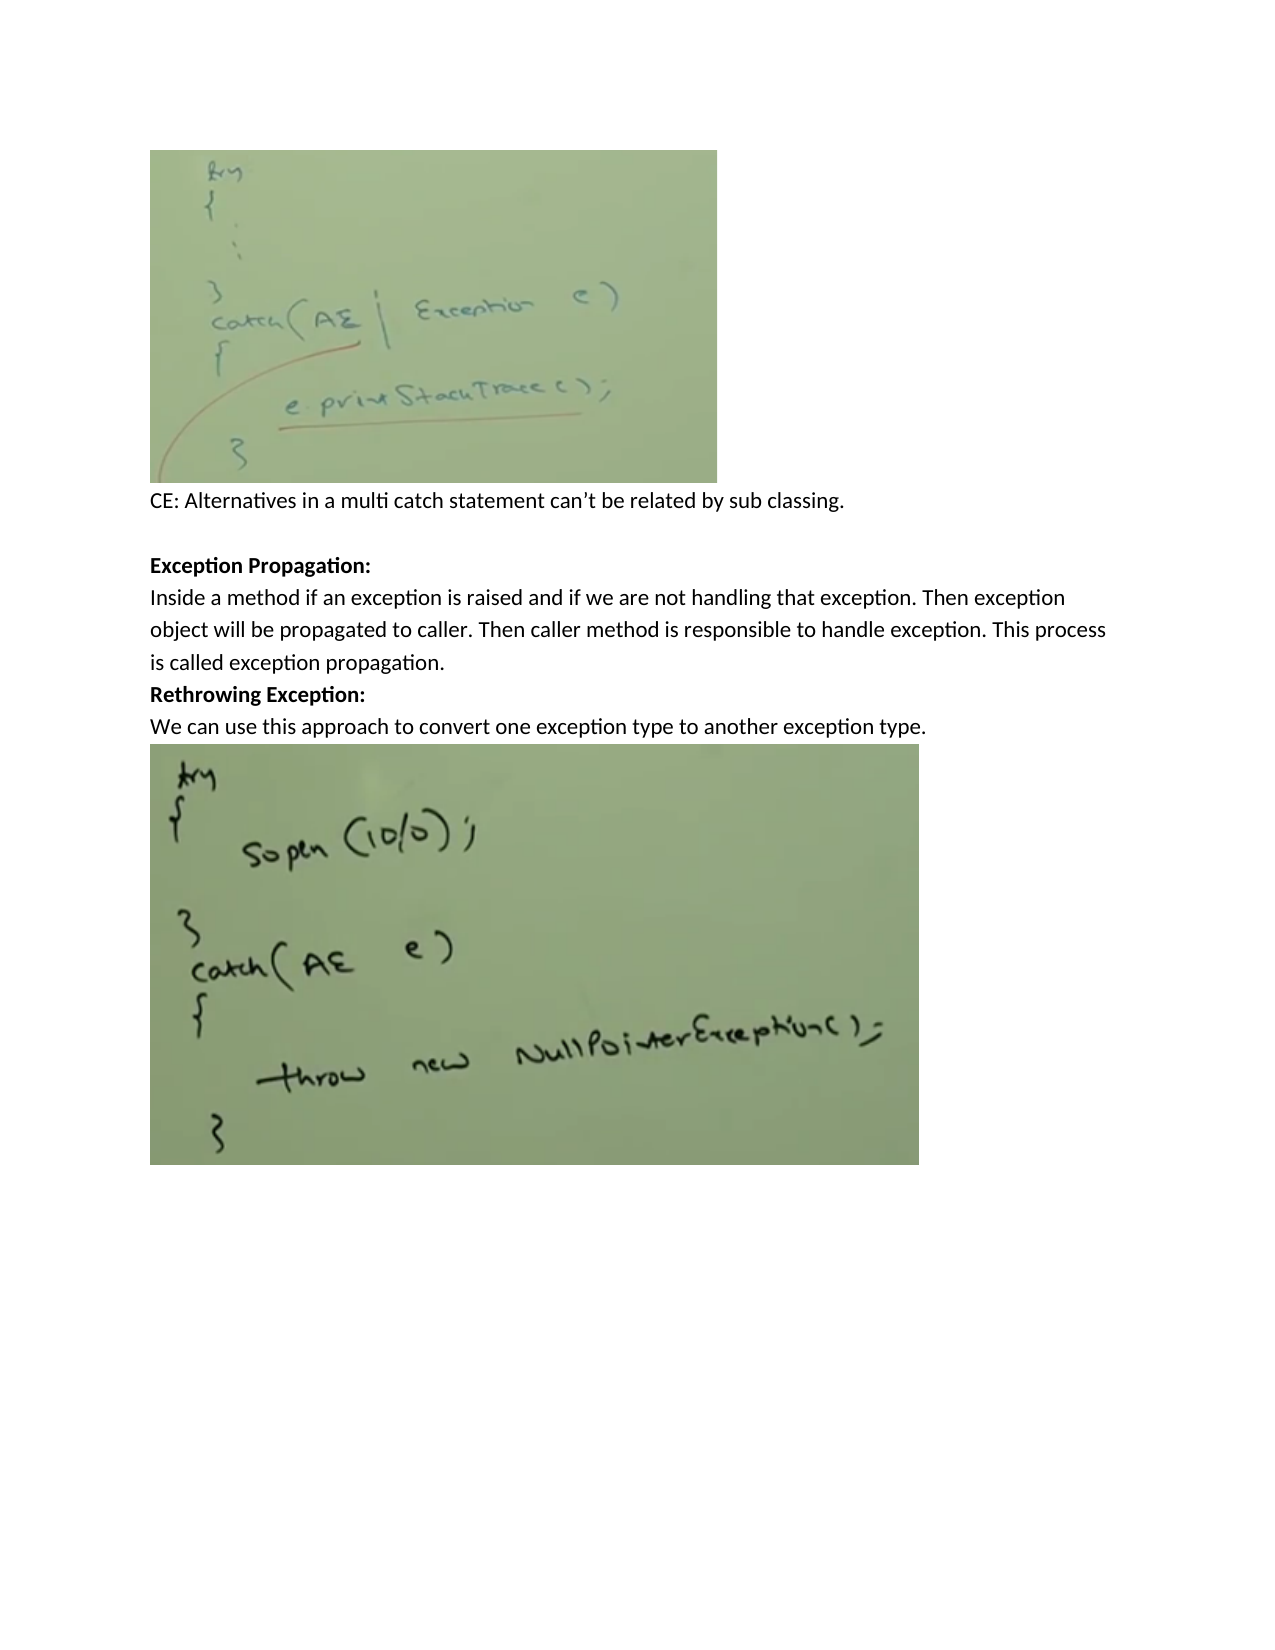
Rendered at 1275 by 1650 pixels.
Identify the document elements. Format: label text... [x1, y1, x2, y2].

text Exception Propagation: [150, 551, 1125, 579]
text We can use this approach to convert one exception type to another exception type. [150, 712, 1125, 740]
text Inside a method if an exception is raised and if we are not handling that exception. Then exception object will be propagated to caller. Then caller method is responsible to handle exception. This process is called exception propagation. [150, 583, 1125, 676]
text Rethrowing Exception: [150, 680, 1125, 708]
picture [150, 744, 919, 1165]
text CE: Alternatives in a multi catch statement can’t be related by sub classing. [150, 487, 1125, 515]
picture [150, 150, 718, 483]
